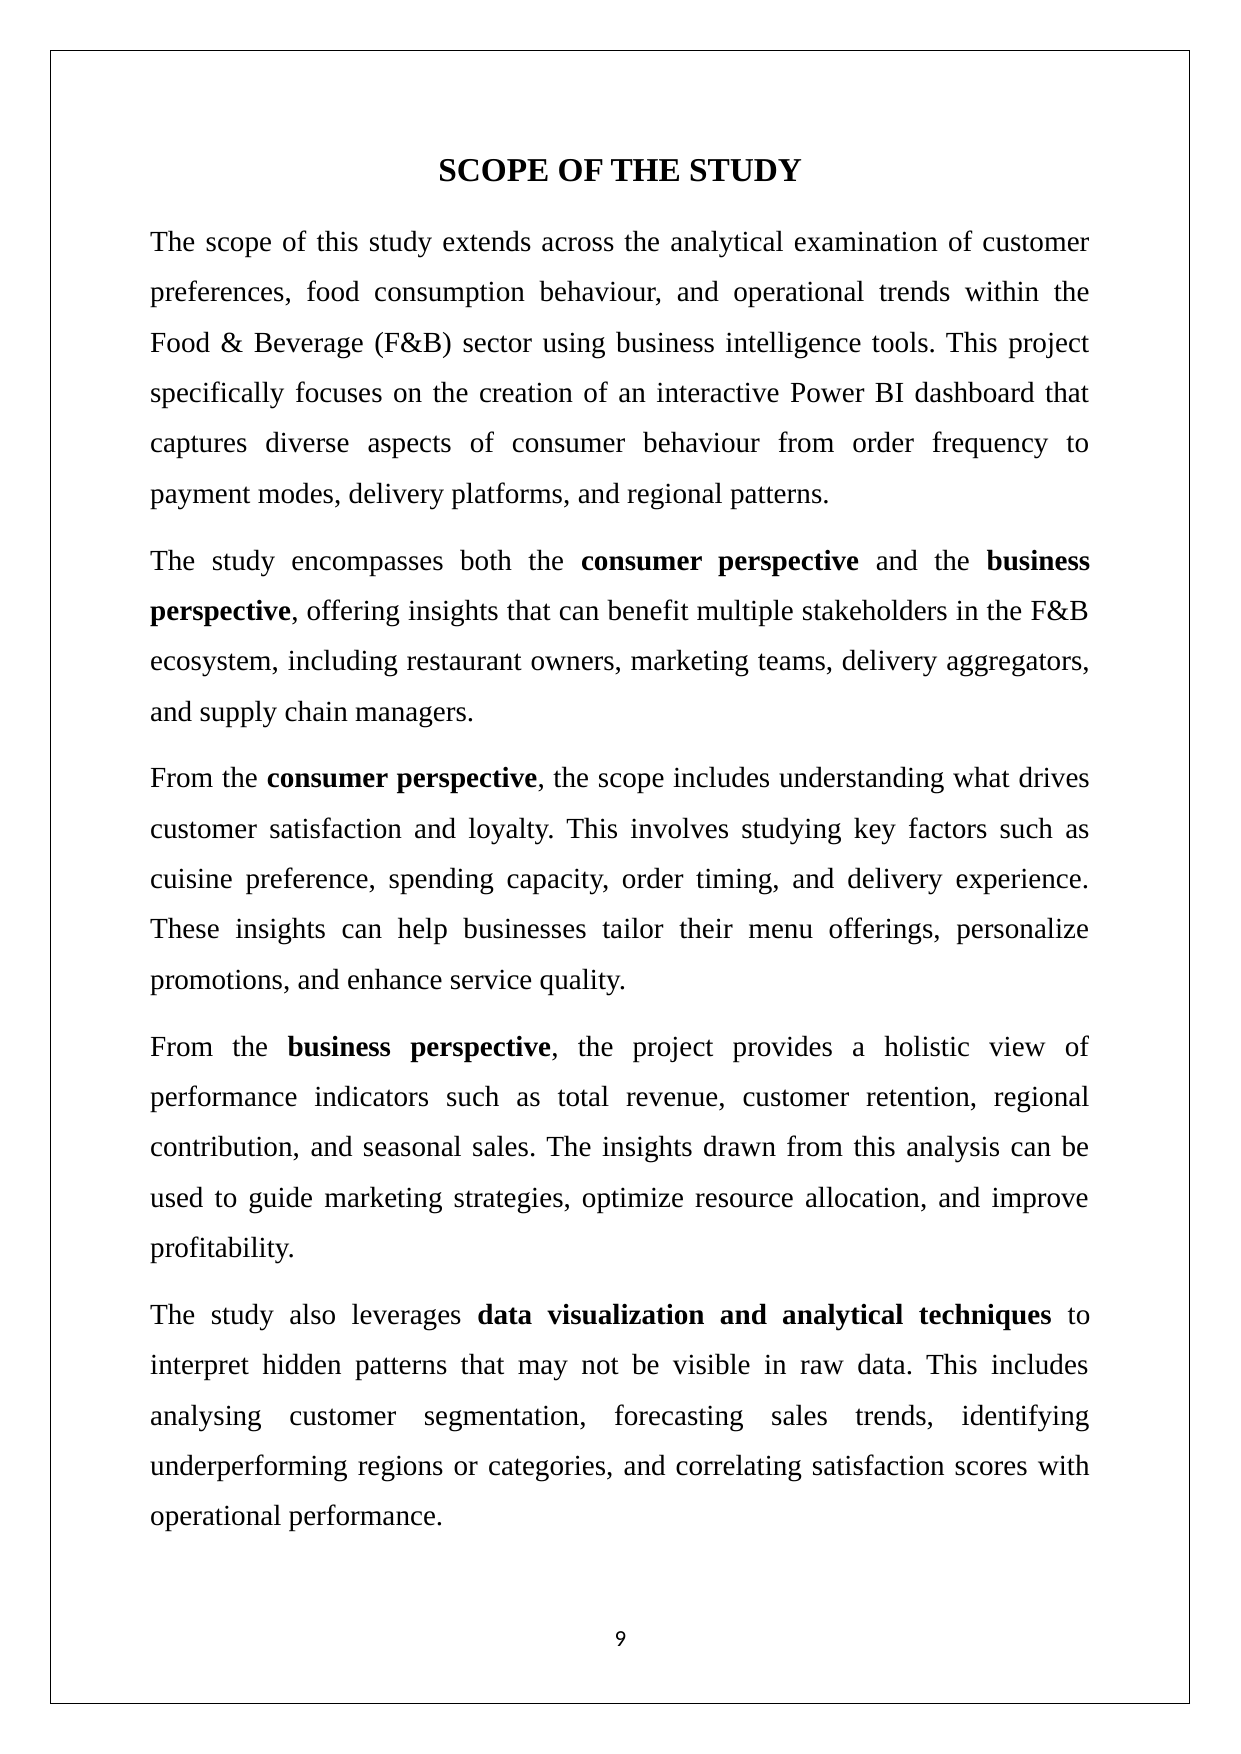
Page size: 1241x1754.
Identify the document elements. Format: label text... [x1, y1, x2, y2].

text SCOPE OF THE STUDY [150, 150, 1090, 188]
text The scope of this study extends across the analytical examination of customer preferences, food consumption behaviour, and operational trends within the Food & Beverage (F&B) sector using business intelligence tools. This project specifically focuses on the creation of an interactive Power BI dashboard that captures diverse aspects of consumer behaviour from order frequency to payment modes, delivery platforms, and regional patterns. [150, 224, 1090, 509]
text The study encompasses both the consumer perspective and the business perspective, offering insights that can benefit multiple stakeholders in the F&B ecosystem, including restaurant owners, marketing teams, delivery aggregators, and supply chain managers. [150, 543, 1090, 727]
text The study also leverages data visualization and analytical techniques to interpret hidden patterns that may not be visible in raw data. This includes analysing customer segmentation, forecasting sales trends, identifying underperforming regions or categories, and correlating satisfaction scores with operational performance. [150, 1297, 1090, 1532]
text From the consumer perspective, the scope includes understanding what drives customer satisfaction and loyalty. This involves studying key factors such as cuisine preference, spending capacity, order timing, and delivery experience. These insights can help businesses tailor their menu offerings, personalize promotions, and enhance service quality. [150, 761, 1090, 995]
text From the business perspective, the project provides a holistic view of performance indicators such as total revenue, customer retention, regional contribution, and seasonal sales. The insights drawn from this analysis can be used to guide marketing strategies, optimize resource allocation, and improve profitability. [150, 1029, 1090, 1264]
